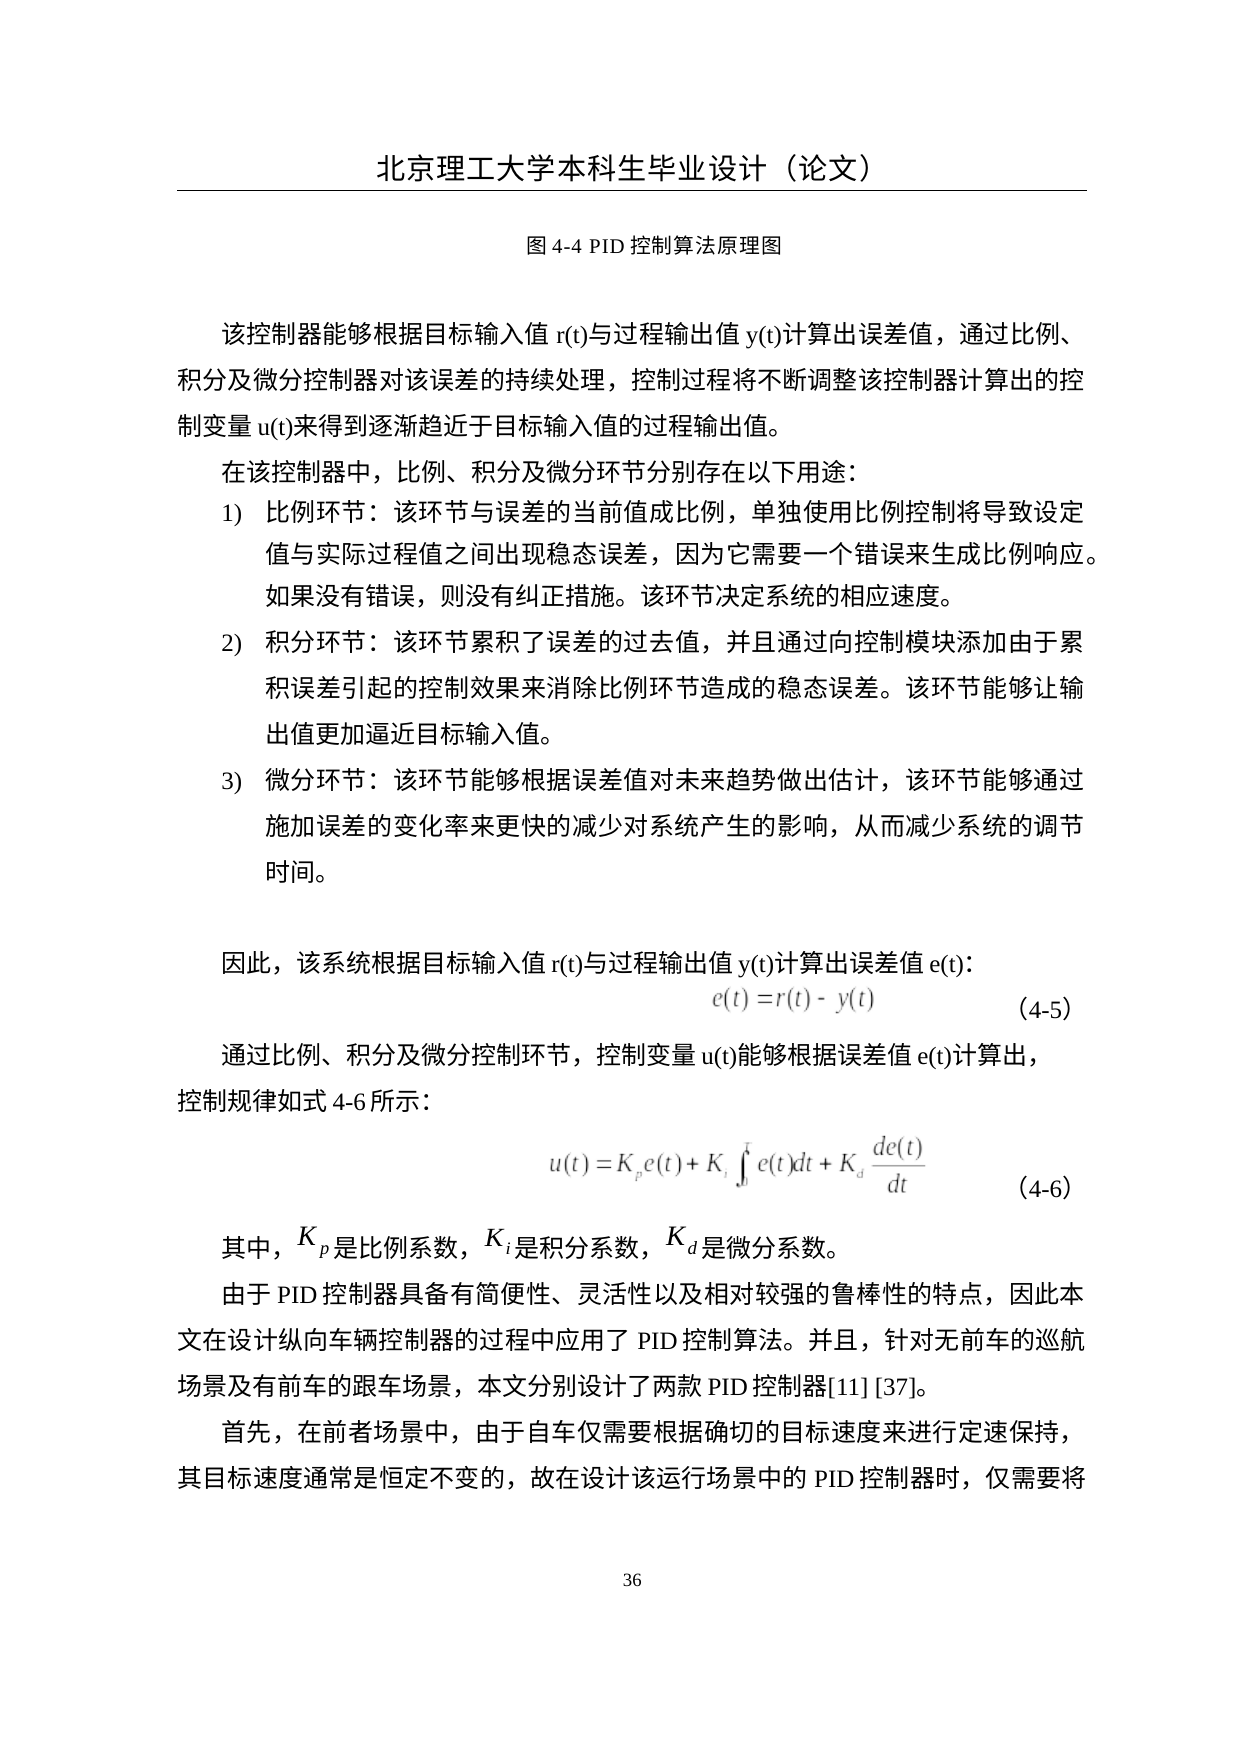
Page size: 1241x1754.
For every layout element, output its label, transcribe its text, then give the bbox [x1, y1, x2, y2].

text 因此，该系统根据目标输入值r(t)与过程输出值y(t)计算出误差值e(t)： [177, 934, 1087, 980]
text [177, 1403, 1087, 1494]
text 该控制器能够根据目标输入值r(t)与过程输出值y(t)计算出误差值，通过比例、积分及微分控制器对该误差的持续处理，控制过程将不断调整该控制器计算出的控制变量u(t)来得到逐渐趋近于目标输入值的过程输出值。 [177, 305, 1087, 442]
list 积分环节：该环节累积了误差的过去值，并且通过向控制模块添加由于累积误差引起的控制效果来消除比例环节造成的稳态误差。该环节能够让输出值更加逼近目标输入值。 [221, 613, 1087, 751]
text 其中，是比例系数，是积分系数，是微分系数。 [177, 1219, 1087, 1265]
text （4-6） [177, 1117, 1087, 1219]
text 通过比例、积分及微分控制环节，控制变量u(t)能够根据误差值e(t)计算出， [221, 1026, 1087, 1072]
list 微分环节：该环节能够根据误差值对未来趋势做出估计，该环节能够通过施加误差的变化率来更快的减少对系统产生的影响，从而减少系统的调节时间。 [221, 751, 1087, 888]
text （4-5） [177, 980, 1087, 1026]
list 比例环节：该环节与误差的当前值成比例，单独使用比例控制将导致设定值与实际过程值之间出现稳态误差，因为它需要一个错误来生成比例响应。如果没有错误，则没有纠正措施。该环节决定系统的相应速度。 [221, 488, 1087, 613]
text 图4-4 PID控制算法原理图 [177, 213, 1087, 259]
text 由于PID控制器具备有简便性、灵活性以及相对较强的鲁棒性的特点，因此本文在设计纵向车辆控制器的过程中应用了PID控制算法。并且，针对无前车的巡航场景及有前车的跟车场景，本文分别设计了两款PID控制器[11] [37]。 [177, 1265, 1087, 1403]
text 在该控制器中，比例、积分及微分环节分别存在以下用途： [177, 442, 1087, 488]
text 控制规律如式4-6所示： [177, 1072, 1087, 1117]
